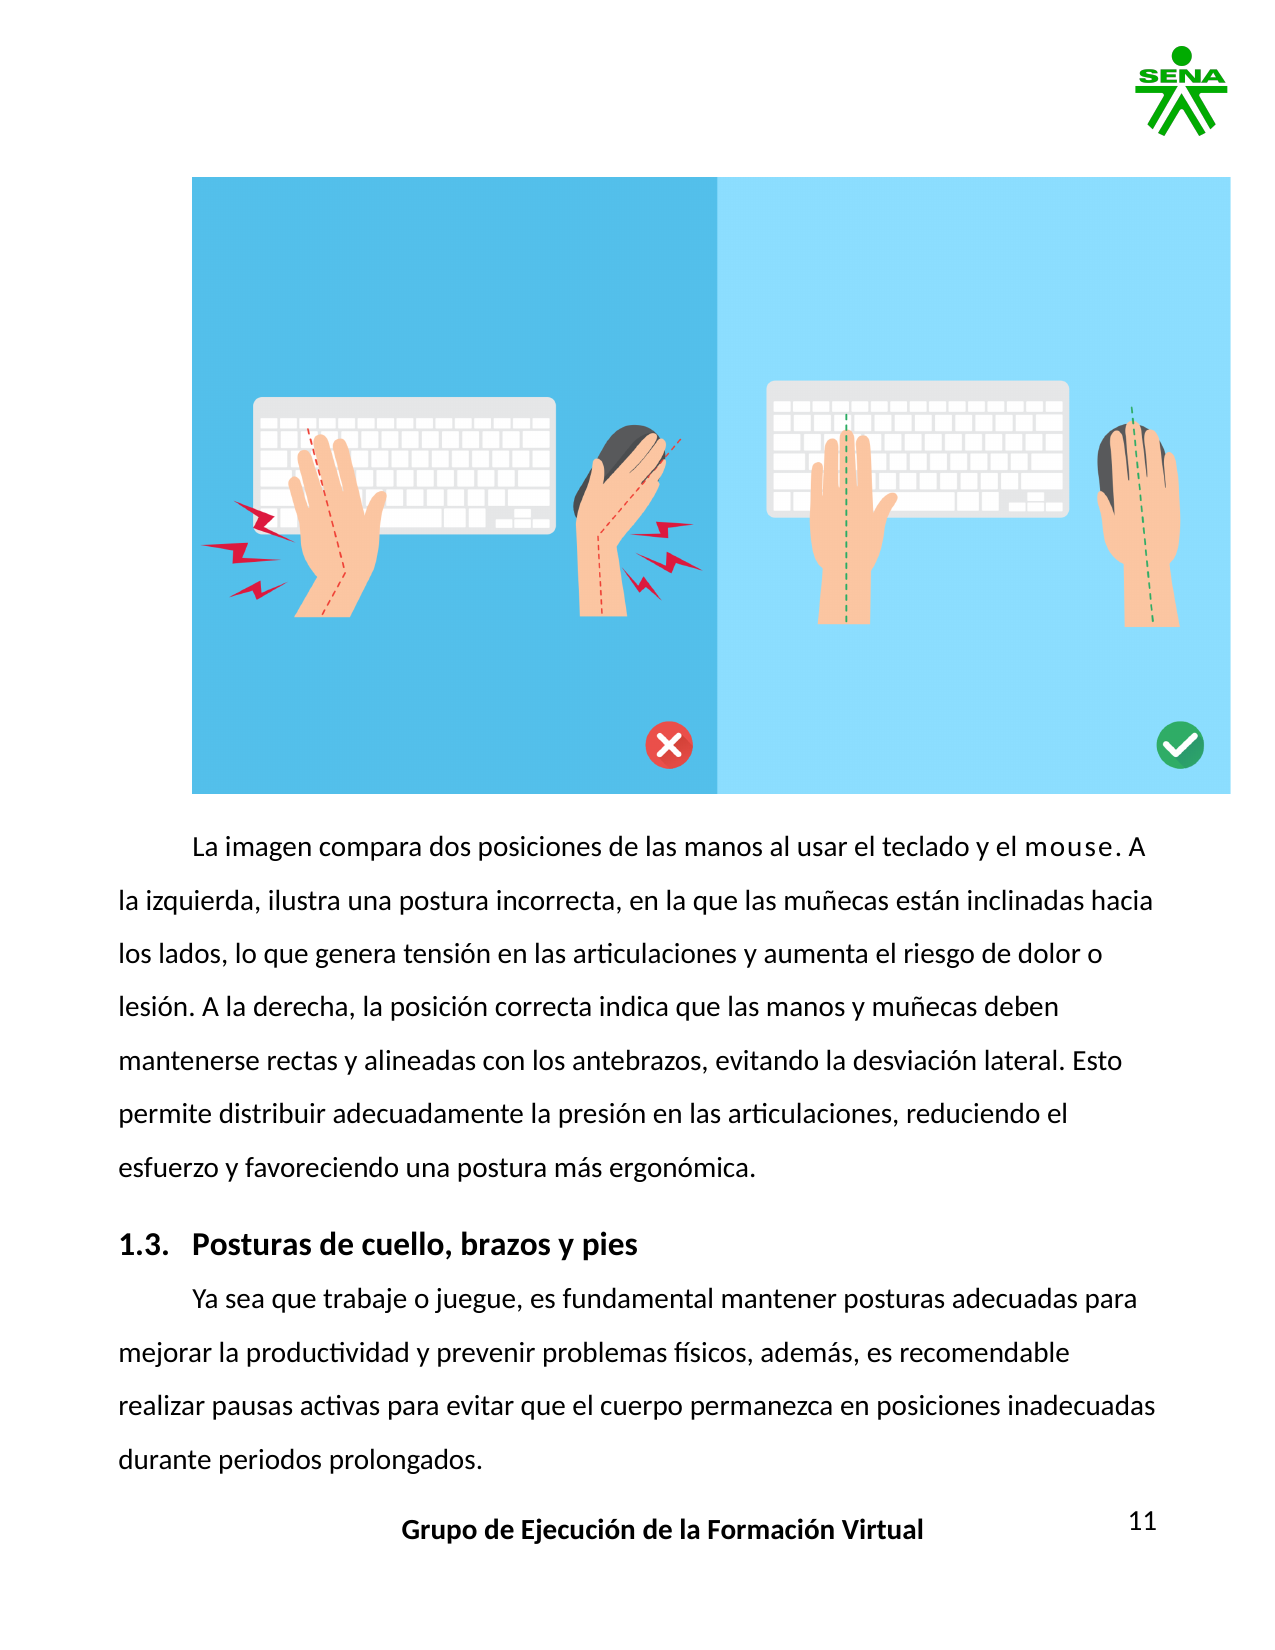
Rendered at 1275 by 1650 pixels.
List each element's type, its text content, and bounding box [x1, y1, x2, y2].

text Ya sea que trabaje o juegue, es fundamental mantener posturas adecuadas para mejorar la productividad y prevenir problemas físicos, además, es recomendable realizar pausas activas para evitar que el cuerpo permanezca en posiciones inadecuadas durante periodos prolongados. [118, 1280, 1157, 1476]
subtitle Posturas de cuello, brazos y pies [118, 1223, 1157, 1264]
picture [192, 177, 1231, 794]
text La imagen compara dos posiciones de las manos al usar el teclado y el mouse. A la izquierda, ilustra una postura incorrecta, en la que las muñecas están inclinadas hacia los lados, lo que genera tensión en las articulaciones y aumenta el riesgo de dolor o lesión. A la derecha, la posición correcta indica que las manos y muñecas deben mantenerse rectas y alineadas con los antebrazos, evitando la desviación lateral. Esto permite distribuir adecuadamente la presión en las articulaciones, reduciendo el esfuerzo y favoreciendo una postura más ergonómica. [118, 828, 1157, 1184]
picture [1135, 46, 1228, 136]
